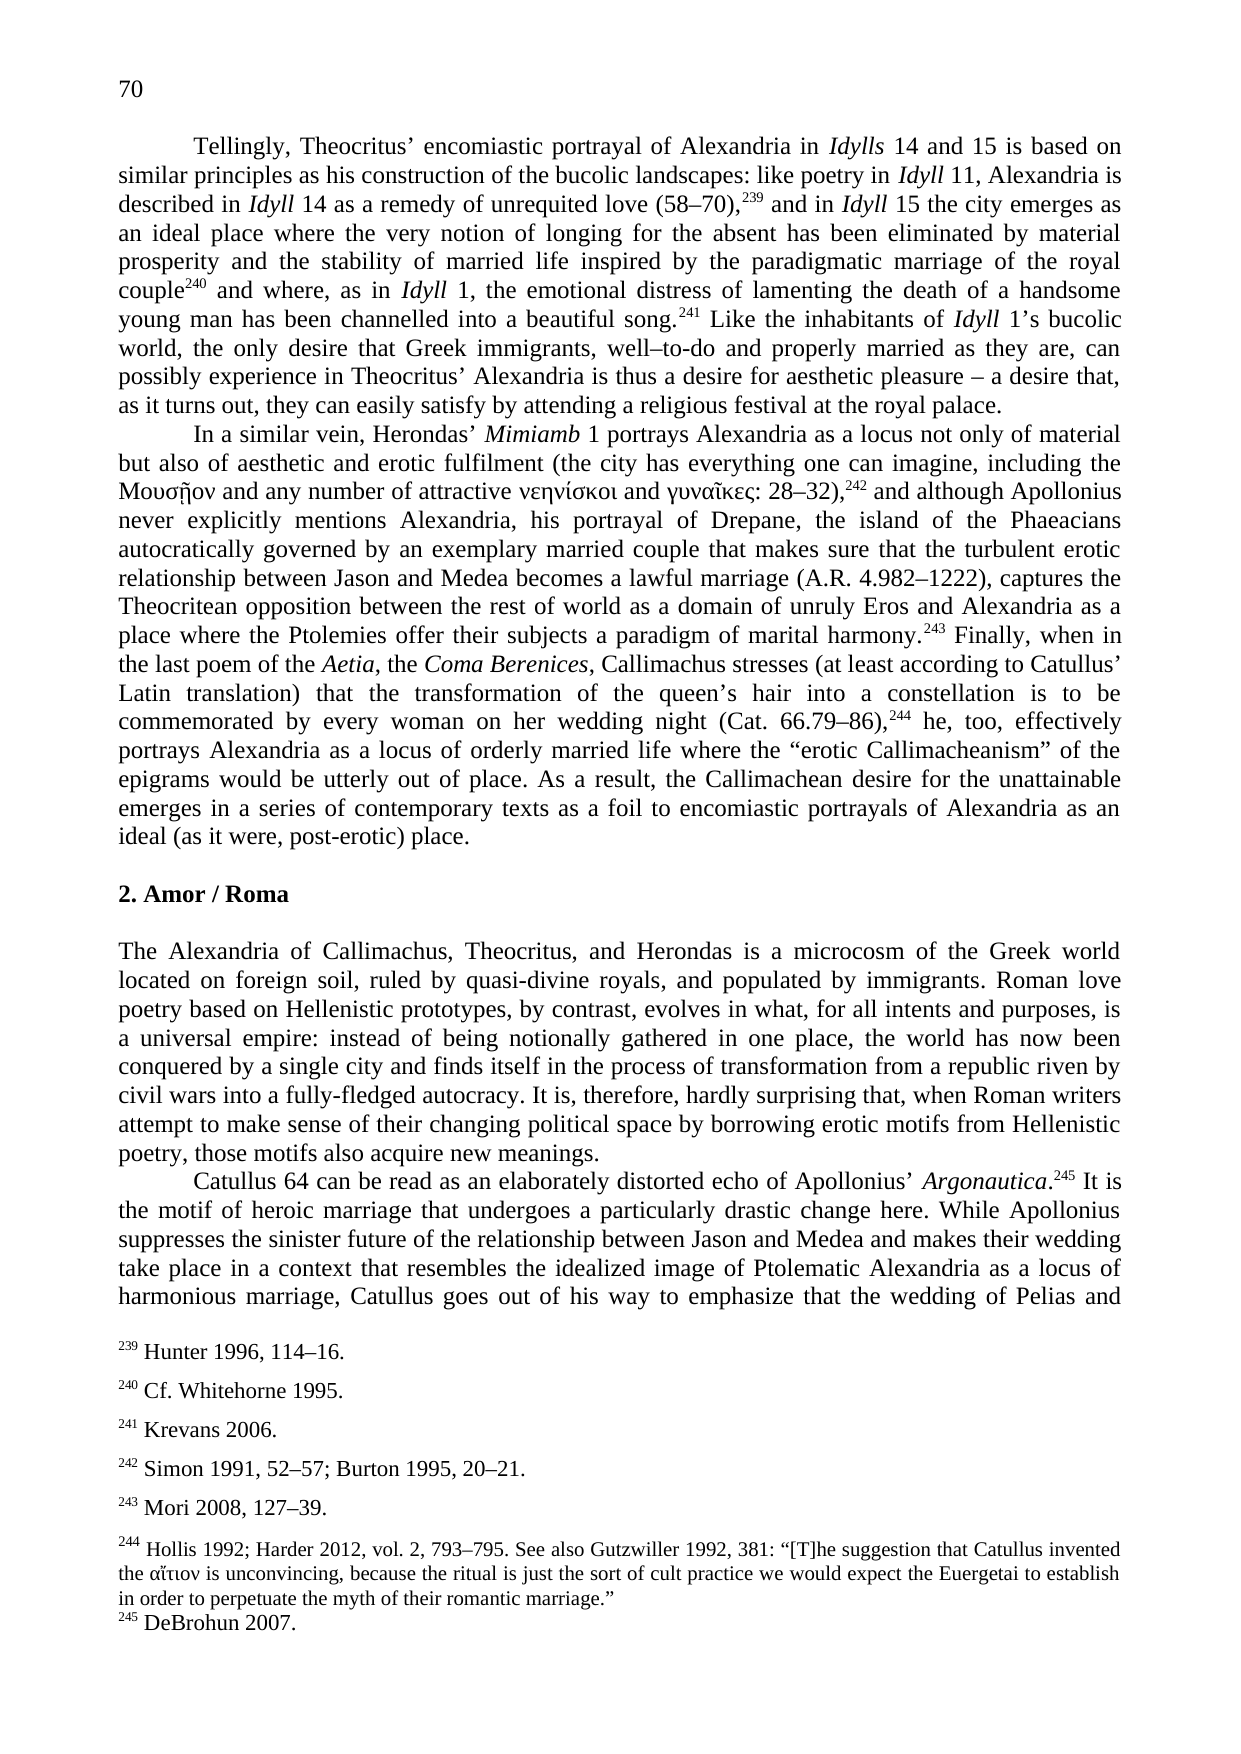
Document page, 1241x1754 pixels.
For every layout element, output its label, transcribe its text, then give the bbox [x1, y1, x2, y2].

text Tellingly, Theocritus’ encomiastic portrayal of Alexandria in Idylls 14 and 15 is based on similar principles as his construction of the bucolic landscapes: like poetry in Idyll 11, Alexandria is described in Idyll 14 as a remedy of unrequited love (58–70), and in Idyll 15 the city emerges as an ideal place where the very notion of longing for the absent has been eliminated by material prosperity and the stability of married life inspired by the paradigmatic marriage of the royal couple and where, as in Idyll 1, the emotional distress of lamenting the death of a handsome young man has been channelled into a beautiful song. Like the inhabitants of Idyll 1’s bucolic world, the only desire that Greek immigrants, well–to-do and properly married as they are, can possibly experience in Theocritus’ Alexandria is thus a desire for aesthetic pleasure – a desire that, as it turns out, they can easily satisfy by attending a religious festival at the royal palace. [118, 131, 1122, 419]
text The Alexandria of Callimachus, Theocritus, and Herondas is a microcosm of the Greek world located on foreign soil, ruled by quasi-divine royals, and populated by immigrants. Roman love poetry based on Hellenistic prototypes, by contrast, evolves in what, for all intents and purposes, is a universal empire: instead of being notionally gathered in one place, the world has now been conquered by a single city and finds itself in the process of transformation from a republic riven by civil wars into a fully-fledged autocracy. It is, therefore, hardly surprising that, when Roman writers attempt to make sense of their changing political space by borrowing erotic motifs from Hellenistic poetry, those motifs also acquire new meanings. [118, 936, 1122, 1166]
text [118, 1166, 1122, 1310]
text 2. Amor / Roma [118, 879, 1122, 908]
text In a similar vein, Herondas’ Mimiamb 1 portrays Alexandria as a locus not only of material but also of aesthetic and erotic fulfilment (the city has everything one can imagine, including the Μουσῇον and any number of attractive νεηνίσκοι and γυναῖκες: 28–32), and although Apollonius never explicitly mentions Alexandria, his portrayal of Drepane, the island of the Phaeacians autocratically governed by an exemplary married couple that makes sure that the turbulent erotic relationship between Jason and Medea becomes a lawful marriage (A.R. 4.982–1222), captures the Theocritean opposition between the rest of world as a domain of unruly Eros and Alexandria as a place where the Ptolemies offer their subjects a paradigm of marital harmony. Finally, when in the last poem of the Aetia, the Coma Berenices, Callimachus stresses (at least according to Catullus’ Latin translation) that the transformation of the queen’s hair into a constellation is to be commemorated by every woman on her wedding night (Cat. 66.79–86), he, too, effectively portrays Alexandria as a locus of orderly married life where the “erotic Callimacheanism” of the epigrams would be utterly out of place. As a result, the Callimachean desire for the unattainable emerges in a series of contemporary texts as a foil to encomiastic portrayals of Alexandria as an ideal (as it were, post-erotic) place. [118, 419, 1122, 850]
